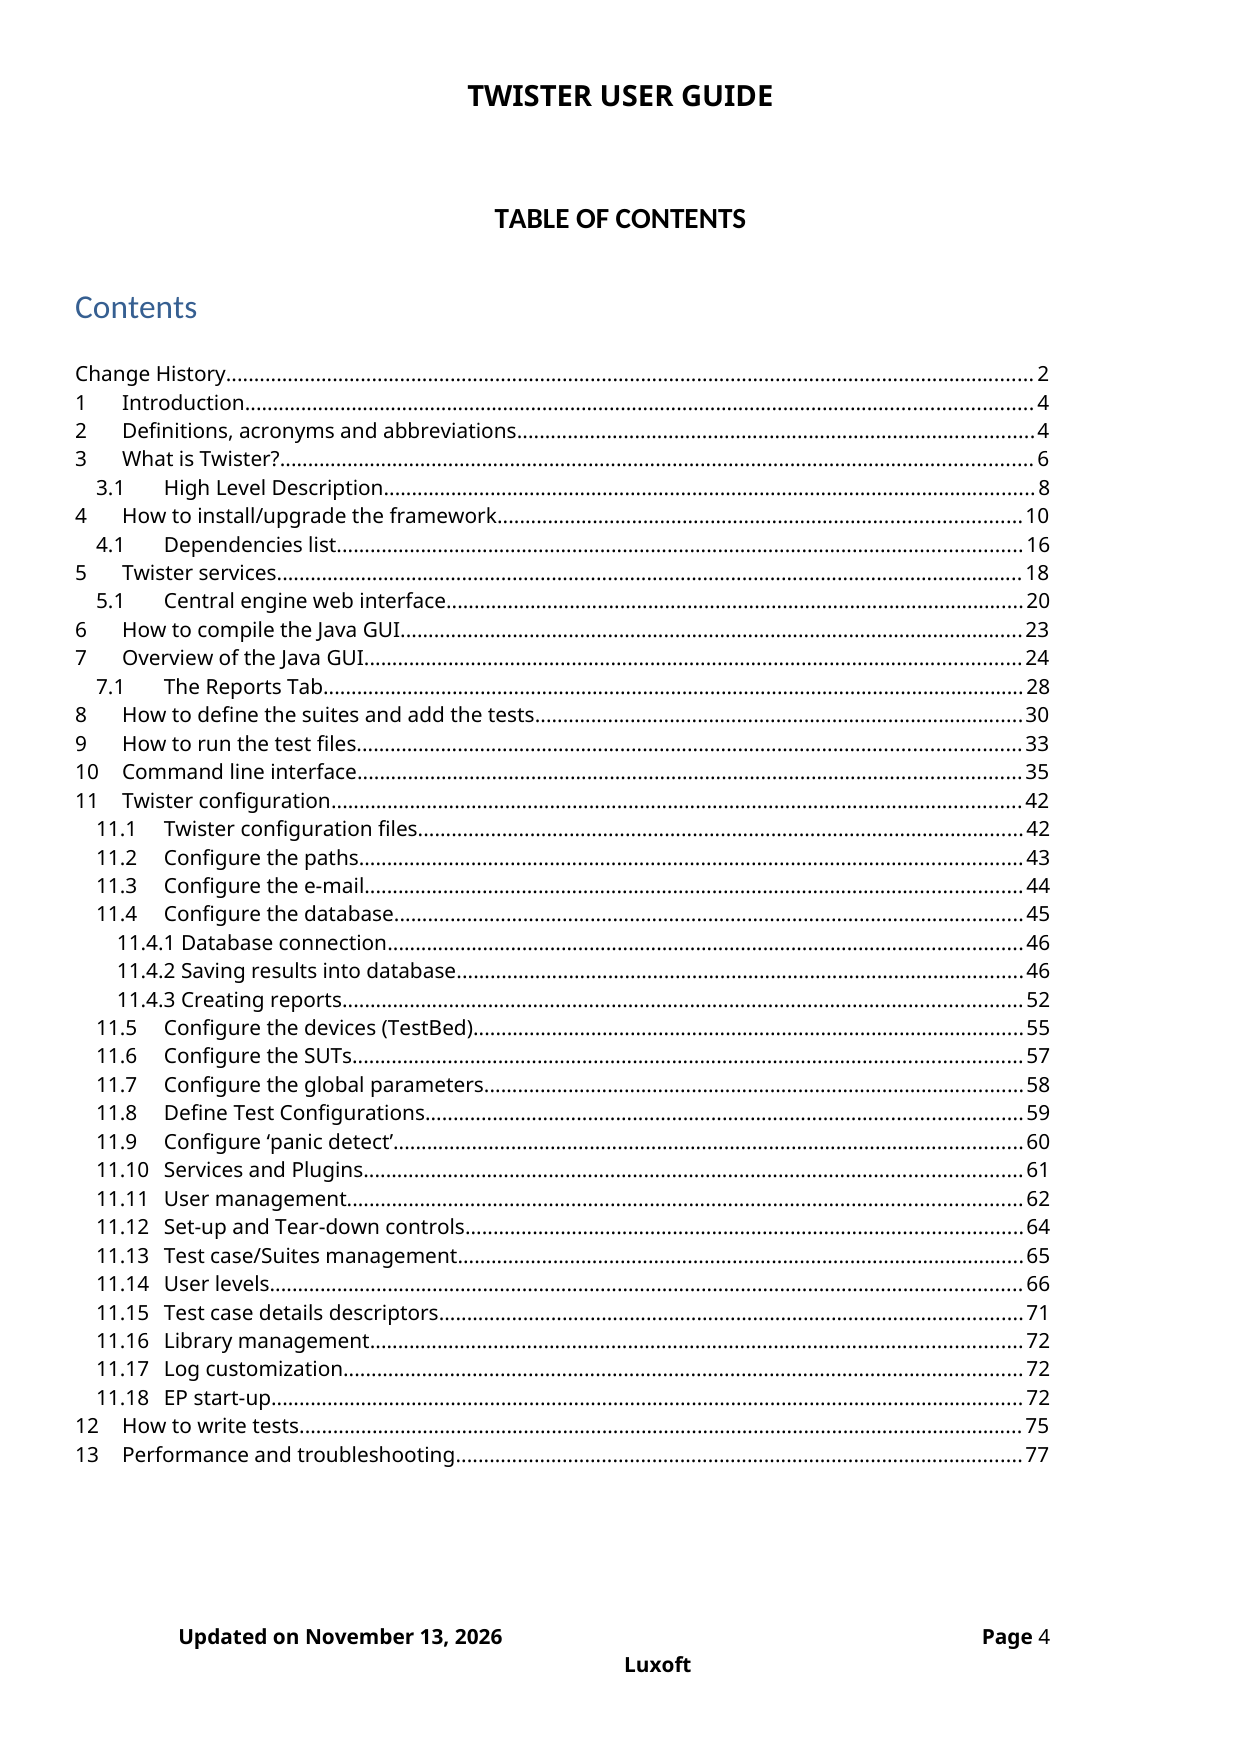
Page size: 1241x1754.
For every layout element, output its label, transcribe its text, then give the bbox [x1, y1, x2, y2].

text TABLE OF CONTENTS [75, 200, 1165, 236]
